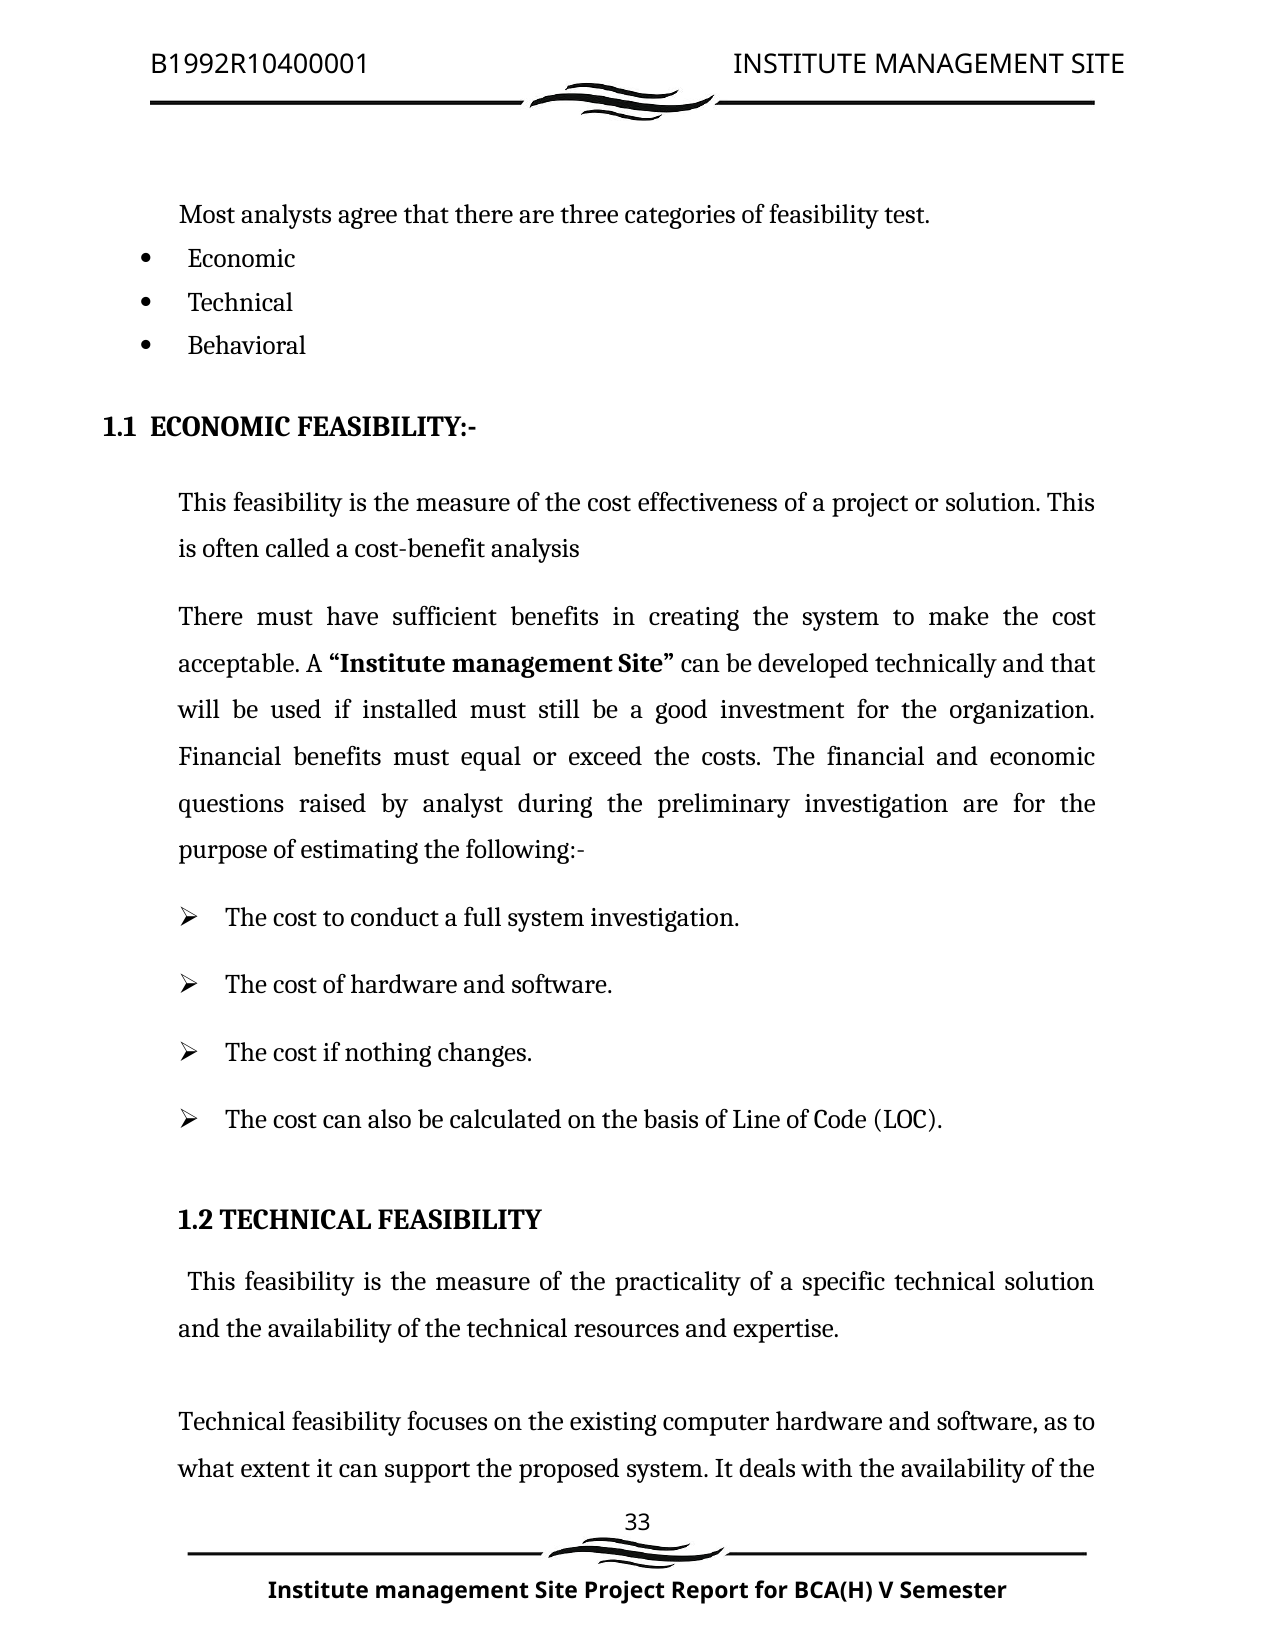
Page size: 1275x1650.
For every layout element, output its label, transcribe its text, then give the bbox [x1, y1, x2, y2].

list The cost can also be calculated on the basis of Line of Code (LOC). [178, 1104, 1097, 1135]
list Technical [141, 287, 1096, 318]
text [178, 1406, 1097, 1484]
picture [187, 1536, 1088, 1573]
text 1.2 TECHNICAL FEASIBILITY [178, 1203, 1097, 1236]
list Behavioral [141, 330, 1096, 361]
list ECONOMIC FEASIBILITY:- [103, 410, 1097, 443]
list Economic [141, 243, 1096, 274]
text Most analysts agree that there are three categories of feasibility test. [178, 199, 1096, 231]
list The cost of hardware and software. [178, 969, 1097, 1000]
list The cost if nothing changes. [178, 1037, 1097, 1068]
list The cost to conduct a full system investigation. [178, 902, 1097, 933]
picture [150, 81, 1096, 126]
text This feasibility is the measure of the practicality of a specific technical solution and the availability of the technical resources and expertise. [178, 1266, 1097, 1344]
text There must have sufficient benefits in creating the system to make the cost acceptable. A “Institute management Site” can be developed technically and that will be used if installed must still be a good investment for the organization. Financial benefits must equal or exceed the costs. The financial and economic questions raised by analyst during the preliminary investigation are for the purpose of estimating the following:- [178, 601, 1097, 865]
list This feasibility is the measure of the cost effectiveness of a project or solution. This is often called a cost-benefit analysis [178, 487, 1097, 564]
